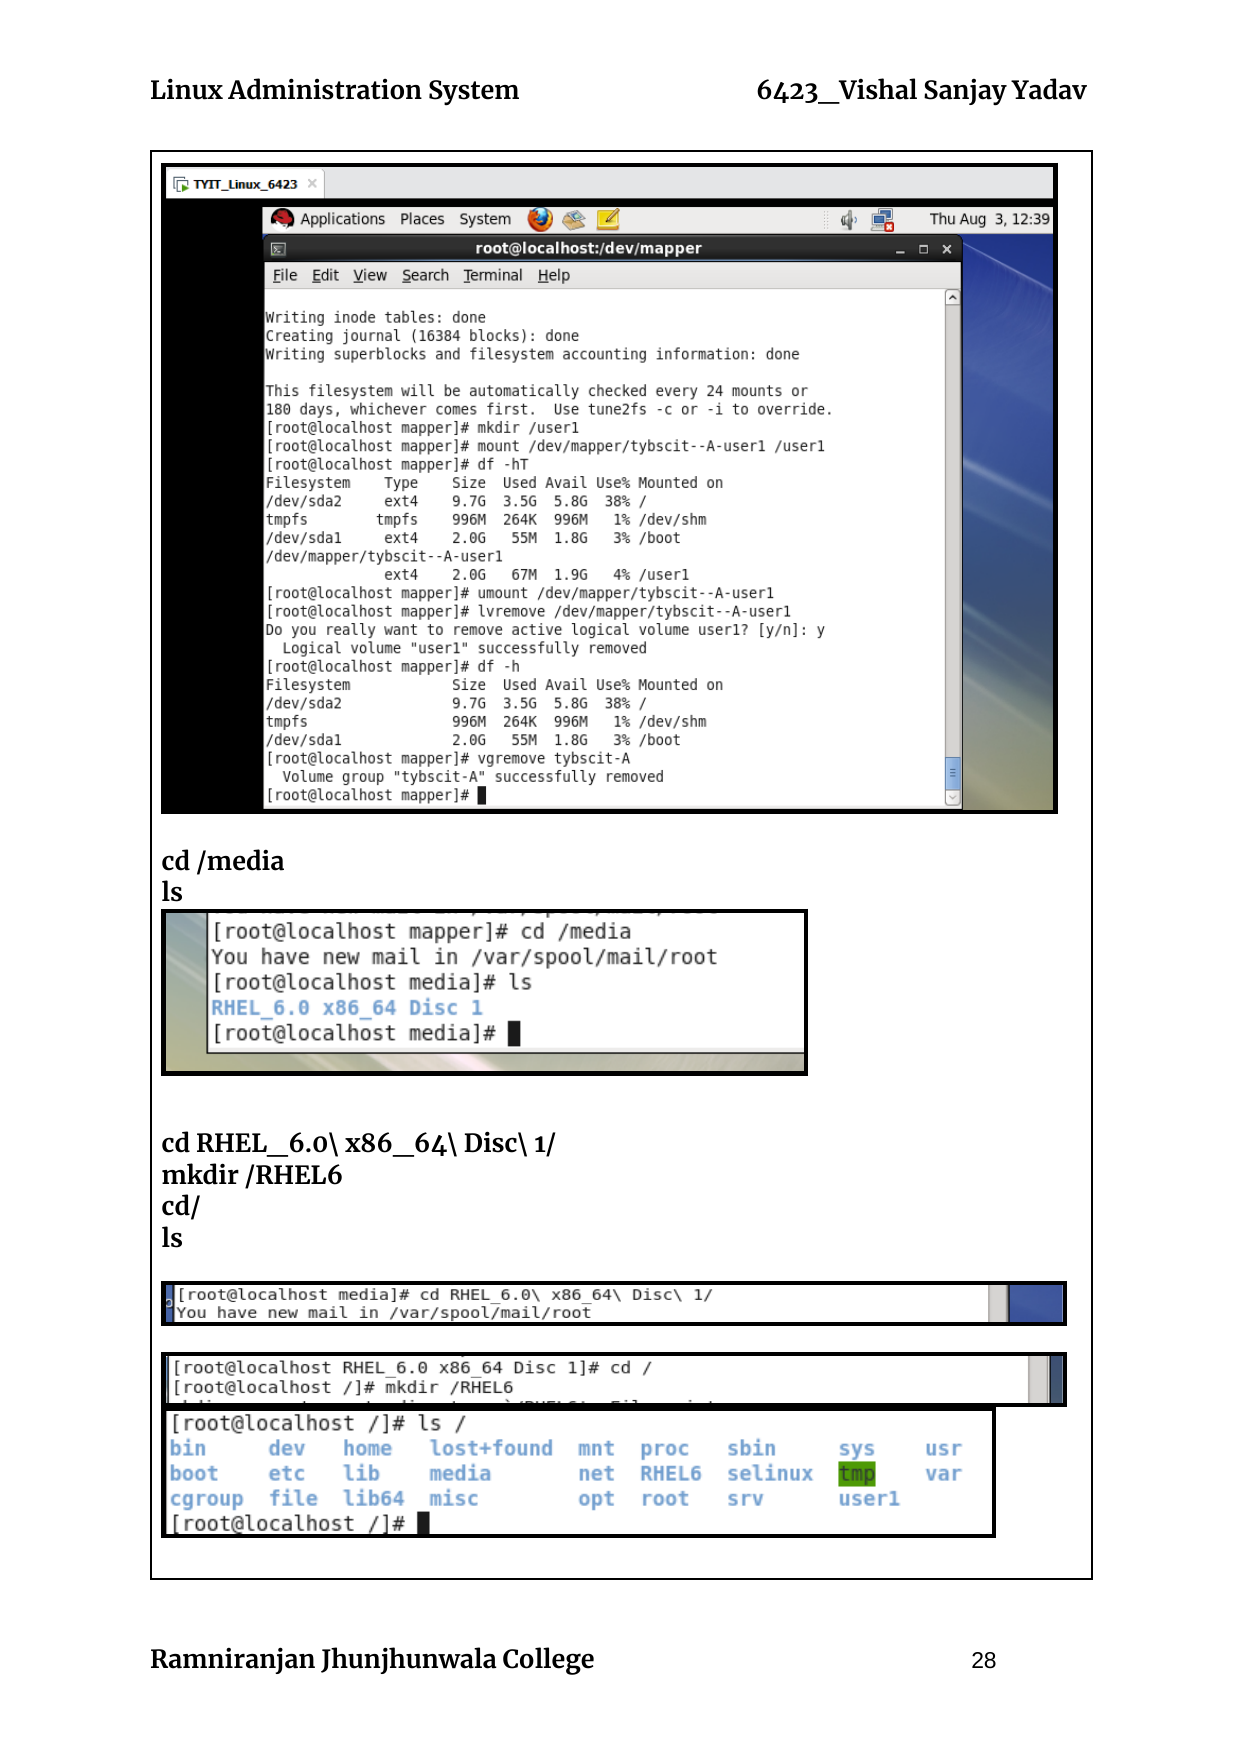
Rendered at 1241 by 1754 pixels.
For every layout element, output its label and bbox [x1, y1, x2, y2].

picture [166, 913, 804, 1071]
picture [166, 1411, 992, 1534]
table_cell [152, 152, 1091, 1577]
picture [166, 1285, 1063, 1322]
picture [166, 1356, 1063, 1403]
picture [166, 167, 1053, 810]
